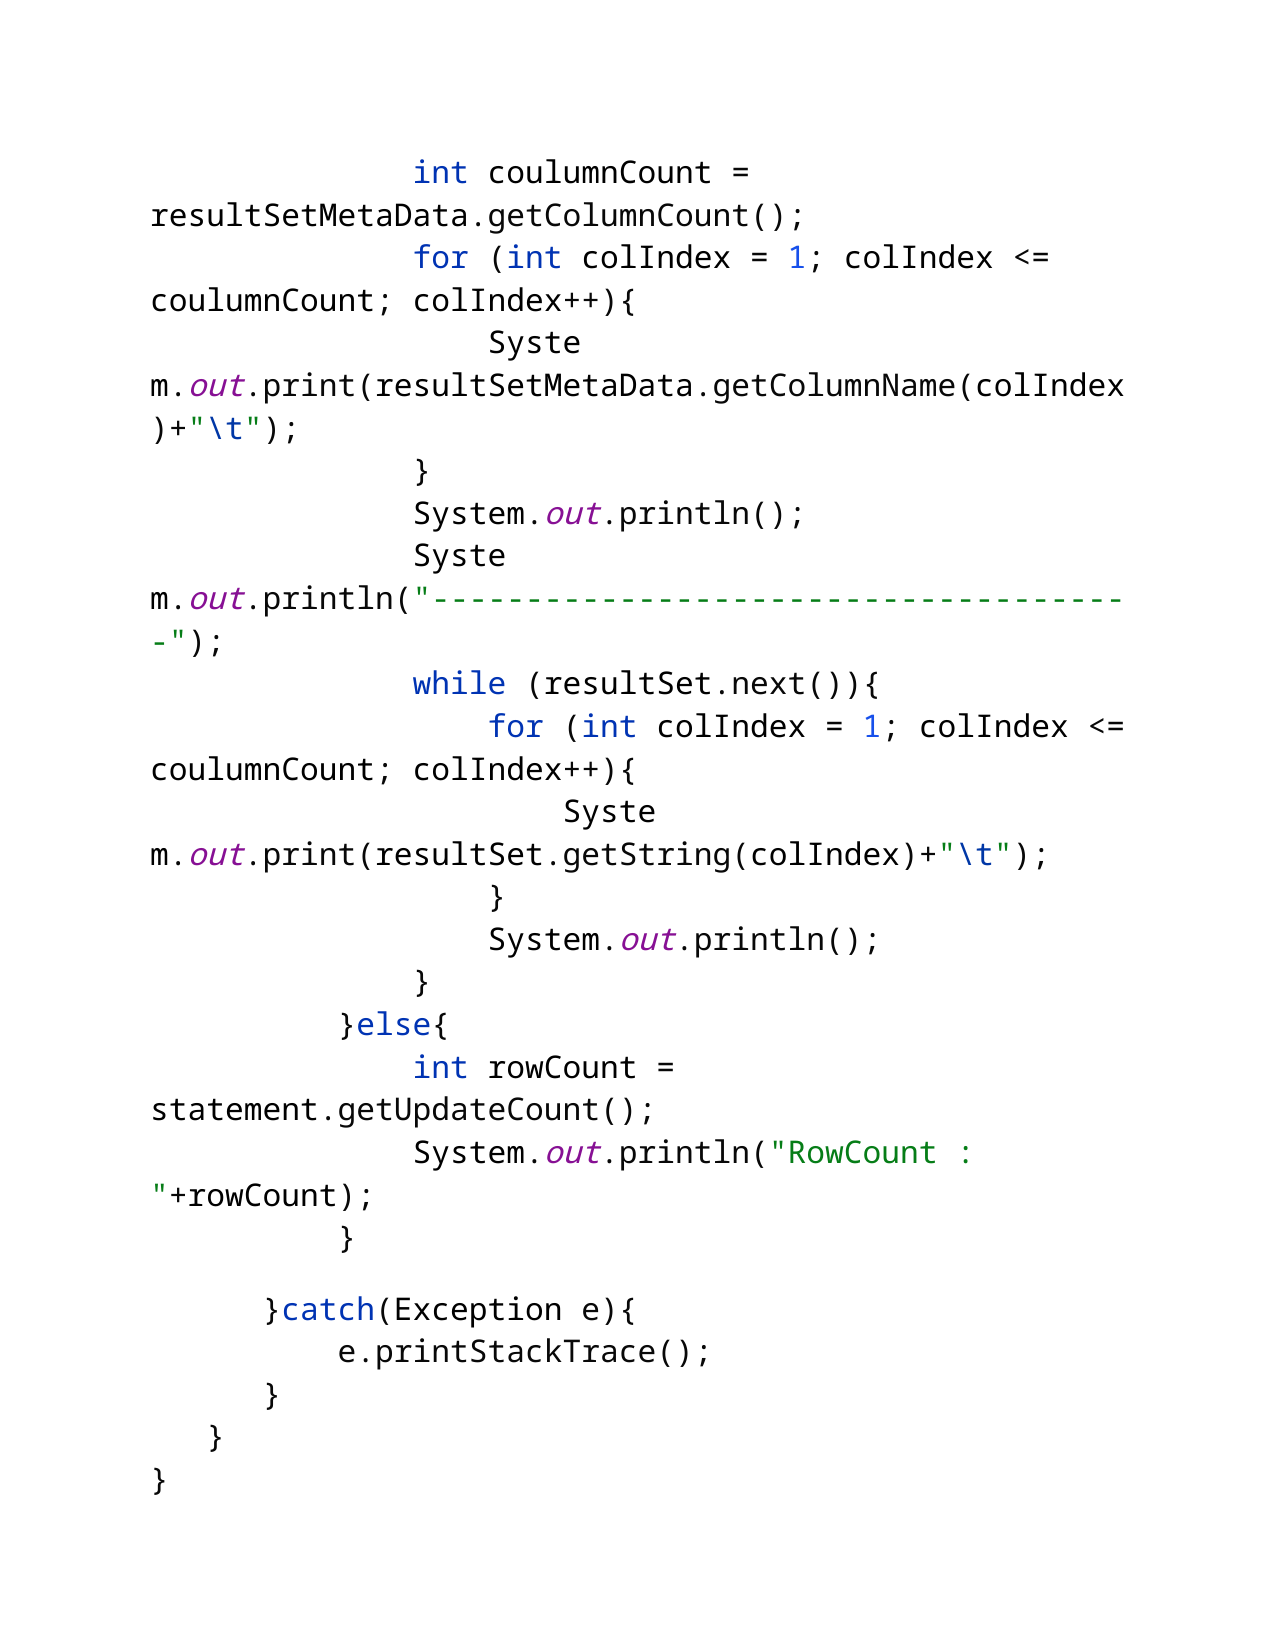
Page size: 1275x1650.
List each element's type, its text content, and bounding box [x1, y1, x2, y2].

text } [150, 1372, 1125, 1414]
text } [150, 959, 1125, 1002]
text int coulumnCount = resultSetMetaData.getColumnCount(); [150, 150, 1125, 235]
text }else{ [150, 1002, 1125, 1045]
text System.out.print(resultSetMetaData.getColumnName(colIndex)+"\t"); [150, 320, 1125, 448]
text while (resultSet.next()){ [150, 661, 1125, 704]
text System.out.print(resultSet.getString(colIndex)+"\t"); [150, 789, 1125, 874]
text } [150, 1457, 1125, 1499]
text System.out.println(); [150, 917, 1125, 959]
text System.out.println("RowCount : "+rowCount); [150, 1130, 1125, 1215]
text } [150, 1215, 1125, 1258]
text e.printStackTrace(); [150, 1329, 1125, 1372]
text for (int colIndex = 1; colIndex <= coulumnCount; colIndex++){ [150, 704, 1125, 789]
text }catch(Exception e){ [150, 1286, 1125, 1329]
text } [150, 1414, 1125, 1457]
text for (int colIndex = 1; colIndex <= coulumnCount; colIndex++){ [150, 235, 1125, 320]
text System.out.println(); [150, 491, 1125, 533]
text System.out.println("--------------------------------------"); [150, 533, 1125, 661]
text } [150, 874, 1125, 917]
text } [150, 448, 1125, 491]
text int rowCount = statement.getUpdateCount(); [150, 1045, 1125, 1130]
